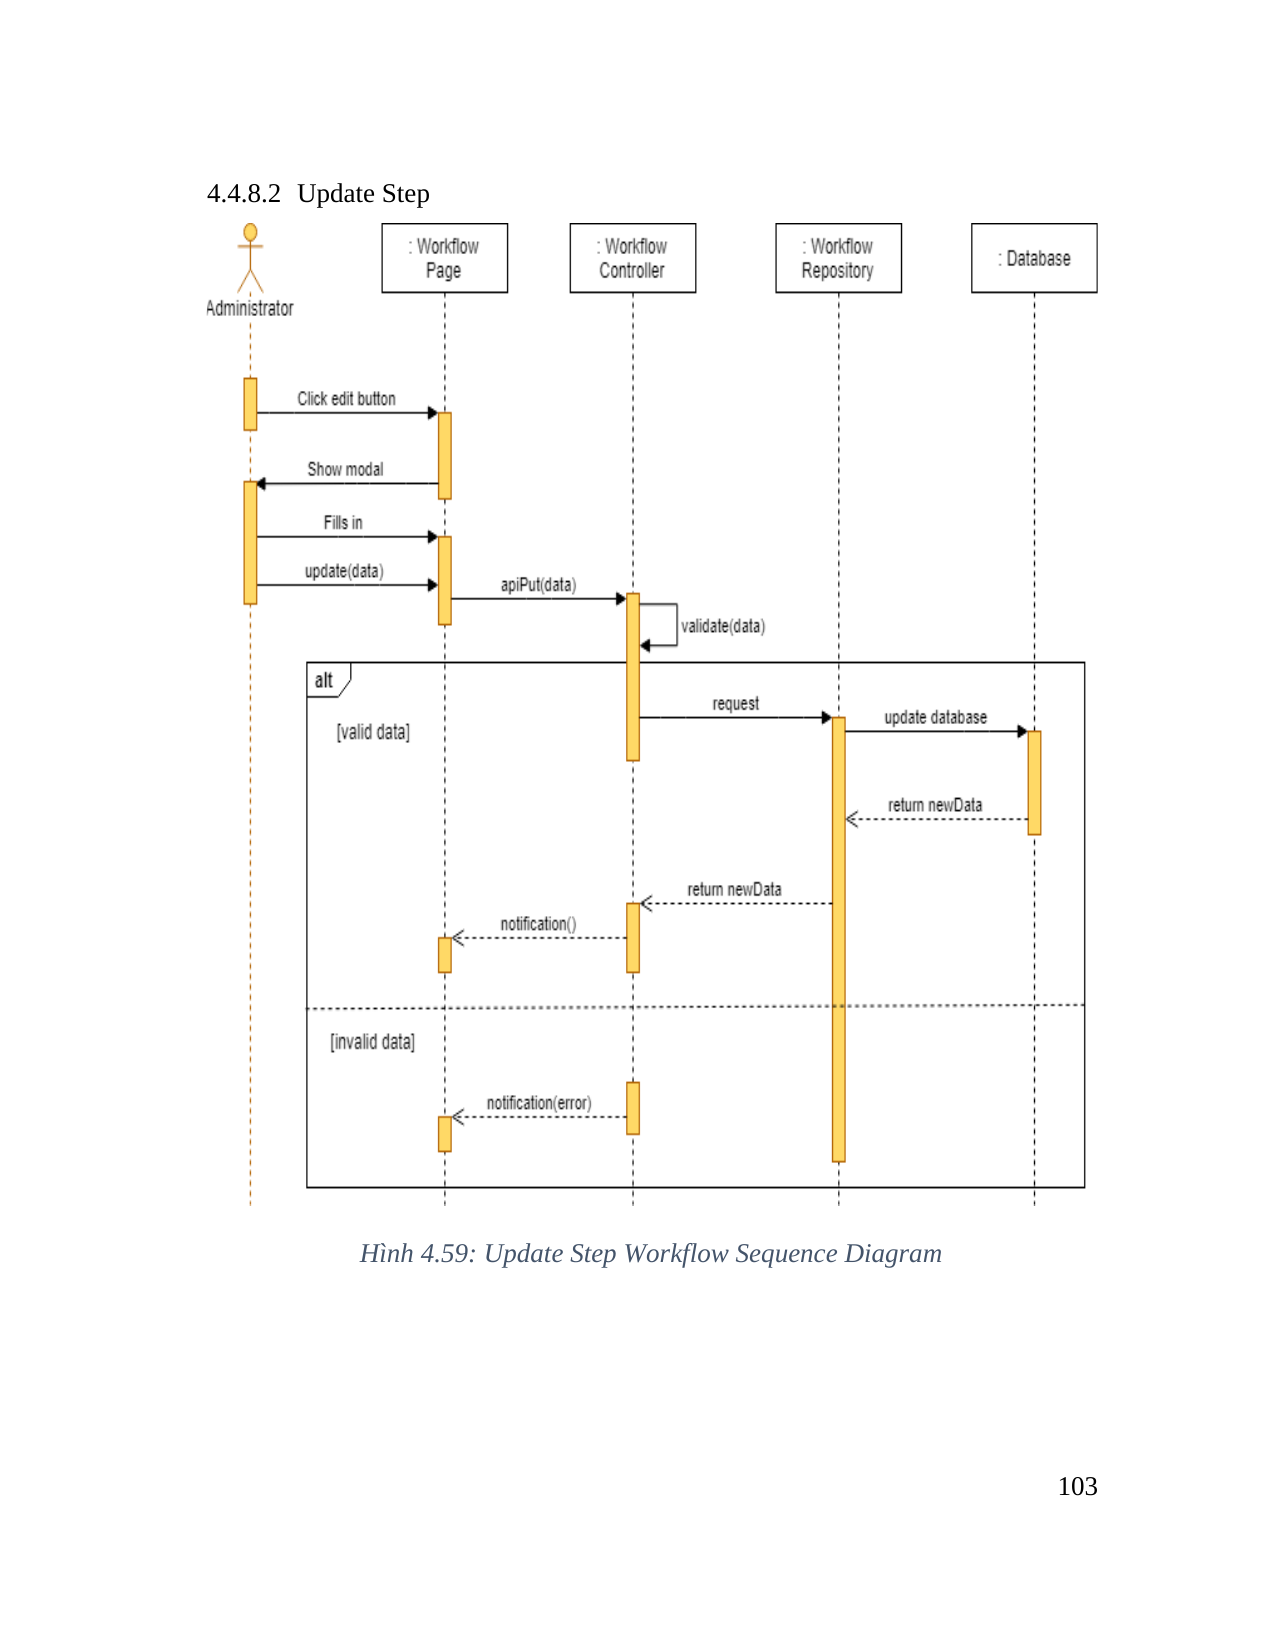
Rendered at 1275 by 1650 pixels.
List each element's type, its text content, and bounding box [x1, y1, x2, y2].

picture [206, 223, 1098, 1206]
subtitle Update Step [207, 177, 1098, 208]
